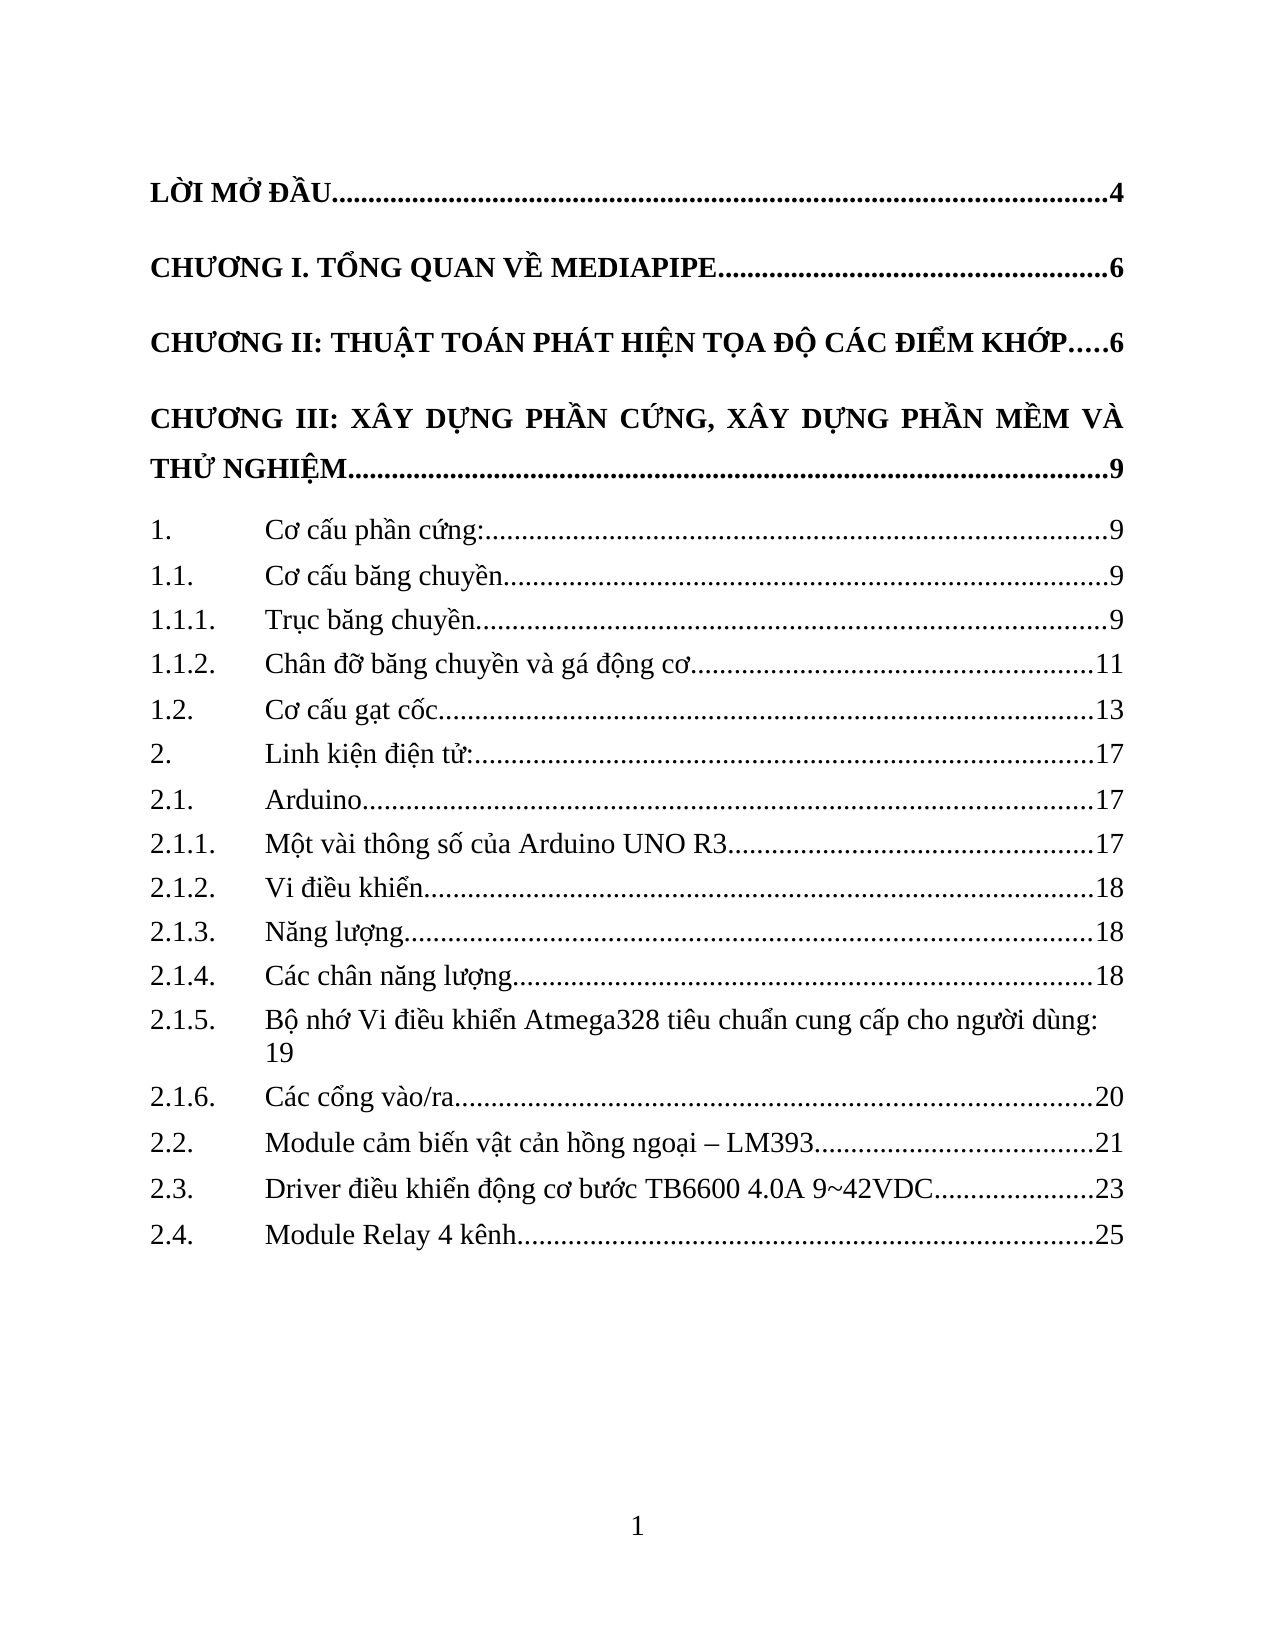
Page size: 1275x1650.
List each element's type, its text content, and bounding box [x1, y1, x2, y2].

text CHƯƠNG II: thuật toán phát hiện tọa độ các điểm khớp 6 [150, 326, 1125, 359]
text 2.1. Arduino 17 [150, 782, 1125, 816]
text 2.1.1. Một vài thông số của Arduino UNO R3 17 [150, 826, 1125, 859]
text 2.1.2. Vi điều khiển 18 [150, 870, 1125, 903]
text 1.2. Cơ cấu gạt cốc 13 [150, 692, 1125, 726]
text 1.1. Cơ cấu băng chuyền 9 [150, 558, 1125, 592]
text 2. Linh kiện điện tử: 17 [150, 736, 1125, 769]
text 2.1.4. Các chân năng lượng 18 [150, 958, 1125, 991]
text LỜI MỞ ĐẦU 4 [150, 175, 1125, 208]
text 2.1.6. Các cổng vào/ra 20 [150, 1079, 1125, 1113]
text CHƯƠNG III: xây dựng phần cứng, xây dựng phần mềm và thử nghiệm 9 [150, 401, 1125, 485]
text 2.3. Driver điều khiển động cơ bước TB6600 4.0A 9~42VDC 23 [150, 1171, 1125, 1205]
text 2.1.5. Bộ nhớ Vi điều khiển Atmega328 tiêu chuẩn cung cấp cho người dùng: 19 [150, 1002, 1125, 1069]
text 1. Cơ cấu phần cứng: 9 [150, 512, 1125, 546]
text 2.1.3. Năng lượng 18 [150, 914, 1125, 947]
text 2.2. Module cảm biến vật cản hồng ngoại – LM393 21 [150, 1125, 1125, 1159]
text 1.1.1. Trục băng chuyền 9 [150, 602, 1125, 636]
text 1.1.2. Chân đỡ băng chuyền và gá động cơ 11 [150, 646, 1125, 679]
text 2.4. Module Relay 4 kênh 25 [150, 1217, 1125, 1251]
text CHƯƠNG I. Tổng quan về Mediapipe 6 [150, 250, 1125, 284]
